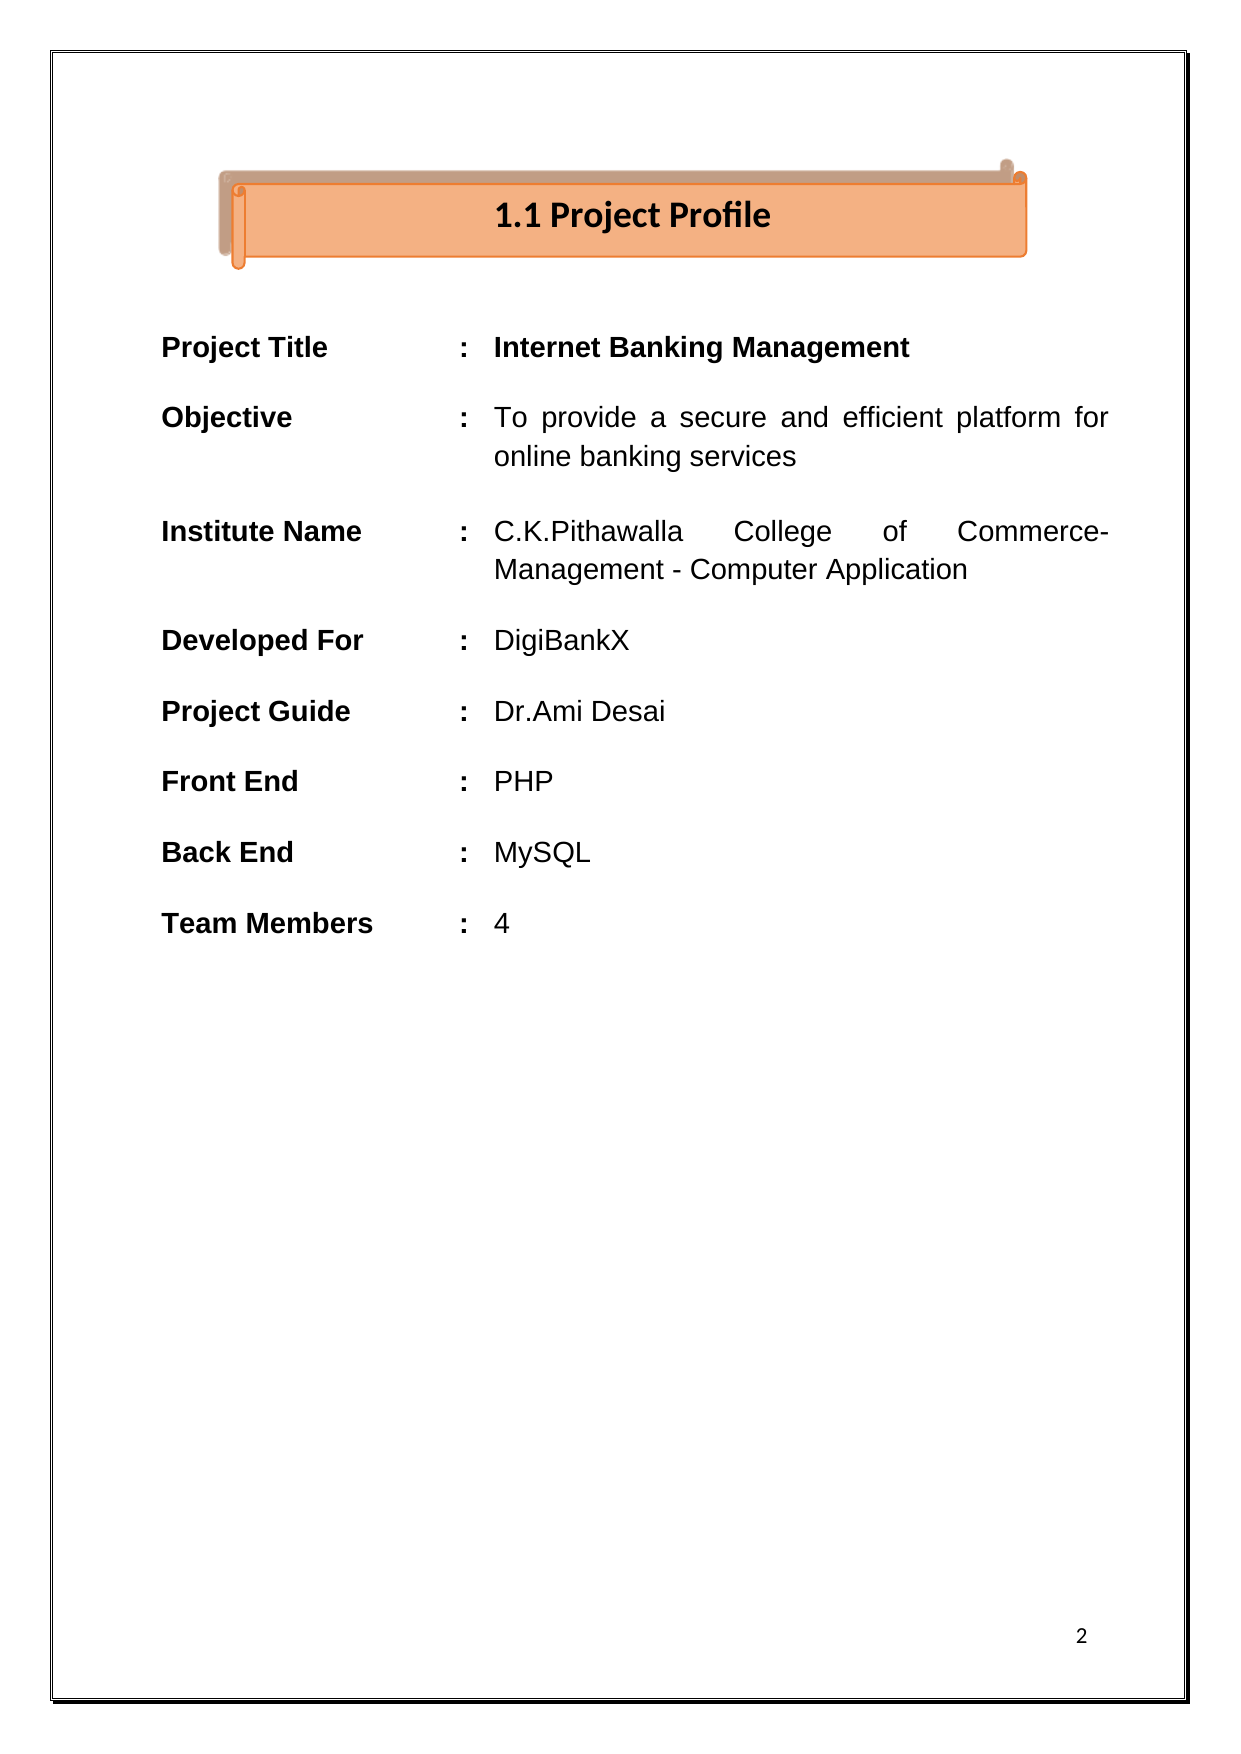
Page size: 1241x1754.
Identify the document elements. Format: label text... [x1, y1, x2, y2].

table_cell Back End [150, 823, 448, 893]
table_cell : [448, 752, 482, 823]
table_cell Dr.Ami Desai [483, 681, 1121, 752]
table_header : [448, 317, 482, 388]
table_cell Team Members [150, 894, 448, 1136]
table_cell Project Guide [150, 681, 448, 752]
table_cell Developed For [150, 611, 448, 681]
table_cell : [448, 681, 482, 752]
table_header Project Title [150, 317, 448, 388]
table_cell Objective [150, 388, 448, 501]
table_cell DigiBankX [483, 611, 1121, 681]
table_cell MySQL [483, 823, 1121, 893]
table_cell : [448, 388, 482, 501]
table_header Internet Banking Management [483, 317, 1121, 388]
table_cell 4 [483, 894, 1121, 1136]
table_cell Front End [150, 752, 448, 823]
table_cell : [448, 823, 482, 893]
table_cell : [448, 501, 482, 611]
table_cell Institute Name [150, 501, 448, 611]
table_cell C.K.Pithawalla College of Commerce-Management - Computer Application [483, 501, 1121, 611]
table_cell : [448, 894, 482, 1136]
table_cell To provide a secure and efficient platform for online banking services [483, 388, 1121, 501]
table_cell : [448, 611, 482, 681]
table_cell PHP [483, 752, 1121, 823]
